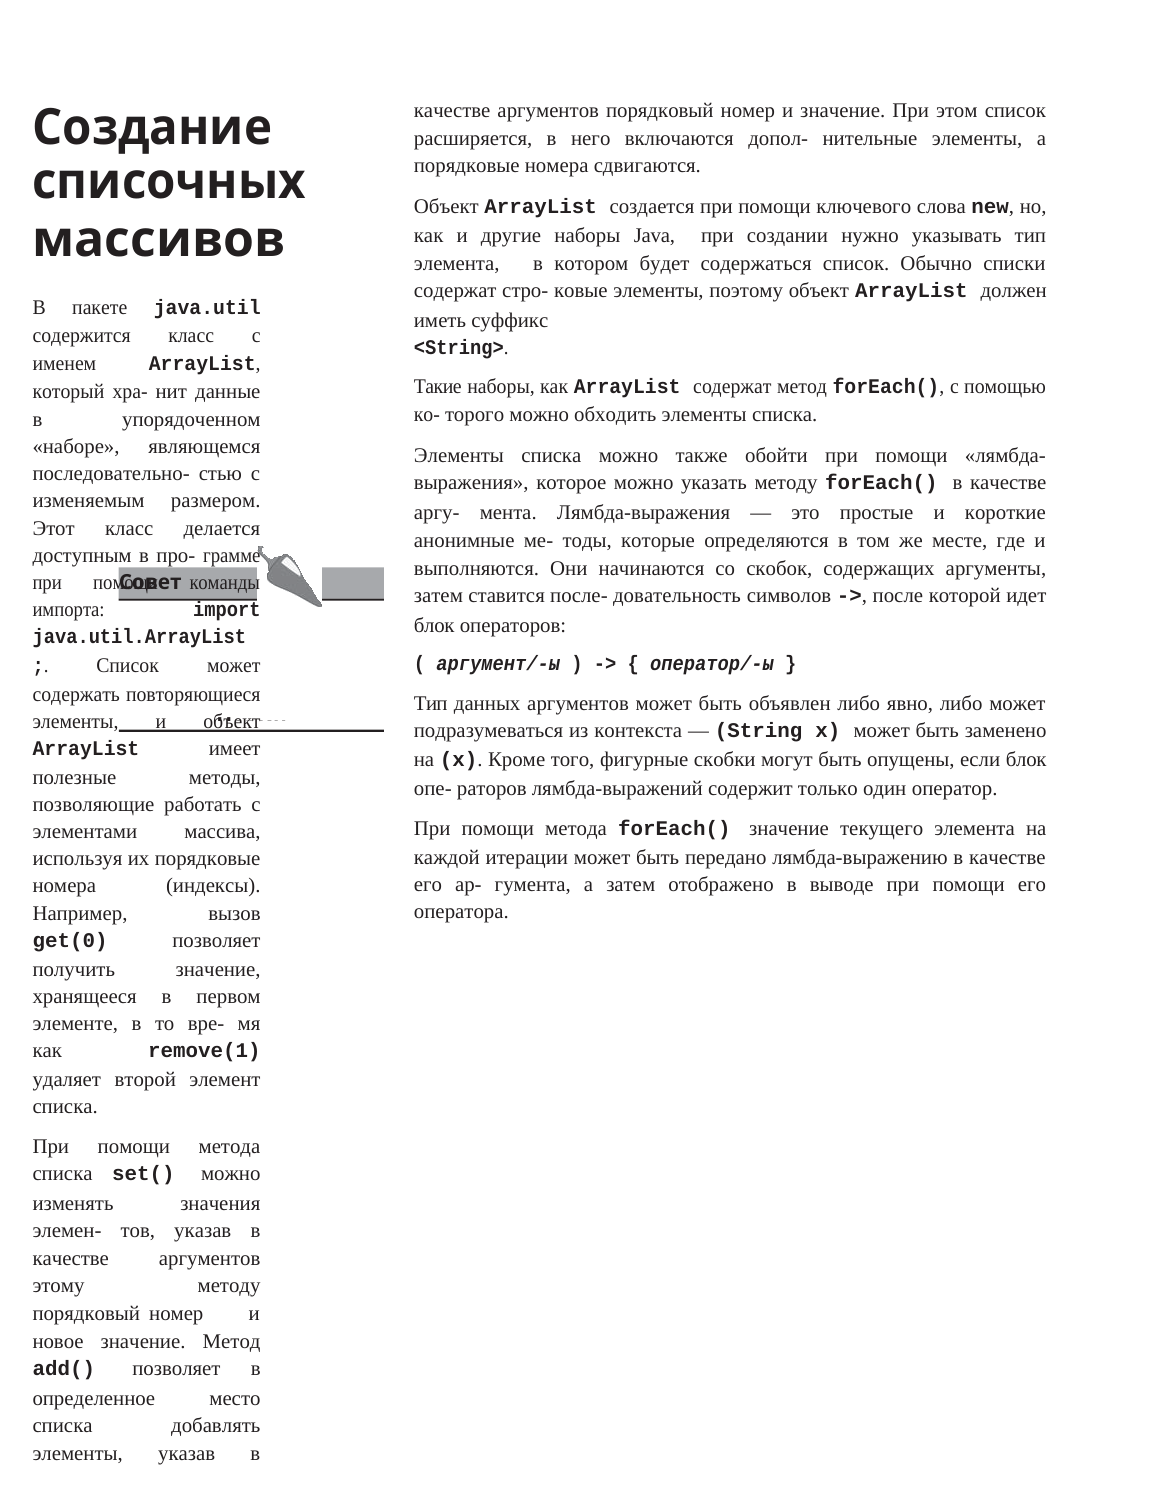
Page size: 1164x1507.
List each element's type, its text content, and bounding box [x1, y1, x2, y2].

text Объект ArrayList создается при помощи ключевого слова new, но, как и другие наборы Java, при создании нужно указывать тип элемента, в котором будет содержаться список. Обычно списки содержат стро- ковые элементы, поэтому объект ArrayList должен иметь суффикс [414, 194, 1046, 332]
text При помощи метода списка set() можно изменять значения элемен- тов, указав в качестве аргументов этому методу порядковый номер и новое значение. Метод add() позволяет в определенное место списка добавлять элементы, указав в качестве аргументов порядковый номер и значение. При этом список расширяется, в него включаются допол- нительные элементы, а порядковые номера сдвигаются. [32, 1134, 260, 1465]
text Создание списочных массивов [32, 98, 336, 272]
picture [260, 544, 322, 607]
text При помощи метода списка set() можно изменять значения элемен- тов, указав в качестве аргументов этому методу порядковый номер и новое значение. Метод add() позволяет в определенное место списка добавлять элементы, указав в качестве аргументов порядковый номер и значение. При этом список расширяется, в него включаются допол- нительные элементы, а порядковые номера сдвигаются. [414, 98, 1047, 177]
text ( аргумент/-ы ) -> { оператор/-ы } [414, 653, 1163, 676]
subtitle <String>. [414, 335, 1163, 359]
text В пакете java.util содержится класс с именем ArrayList, который хра- нит данные в упорядоченном «наборе», являющемся последовательно- стью с изменяемым размером. Этот класс делается доступным в про- грамме при помощи команды импорта: import java.util.ArrayList;. Список может содержать повторяющиеся элементы, и объект ArrayList имеет полезные методы, позволяющие работать с элементами массива, используя их порядковые номера (индексы). Например, вызов get(0) позволяет получить значение, хранящееся в первом элементе, в то вре- мя как remove(1) удаляет второй элемент списка. [32, 294, 260, 1118]
text Такие наборы, как ArrayList содержат метод forEach(), с помощью ко- торого можно обходить элементы списка. [414, 374, 1046, 426]
text Элементы списка можно также обойти при помощи «лямбда- выражения», которое можно указать методу forEach() в качестве аргу- мента. Лямбда-выражения — это простые и короткие анонимные ме- тоды, которые определяются в том же месте, где и выполняются. Они начинаются со скобок, содержащих аргументы, затем ставится после- довательность символов ->, после которой идет блок операторов: [414, 442, 1046, 637]
text Тип данных аргументов может быть объявлен либо явно, либо может подразумеваться из контекста — (String x) может быть заменено на (x). Кроме того, фигурные скобки могут быть опущены, если блок опе- раторов лямбда-выражений содержит только один оператор. [414, 691, 1046, 800]
text При помощи метода forEach() значение текущего элемента на каждой итерации может быть передано лямбда-выражению в качестве его ар- гумента, а затем отображено в выводе при помощи его оператора. [414, 816, 1047, 923]
